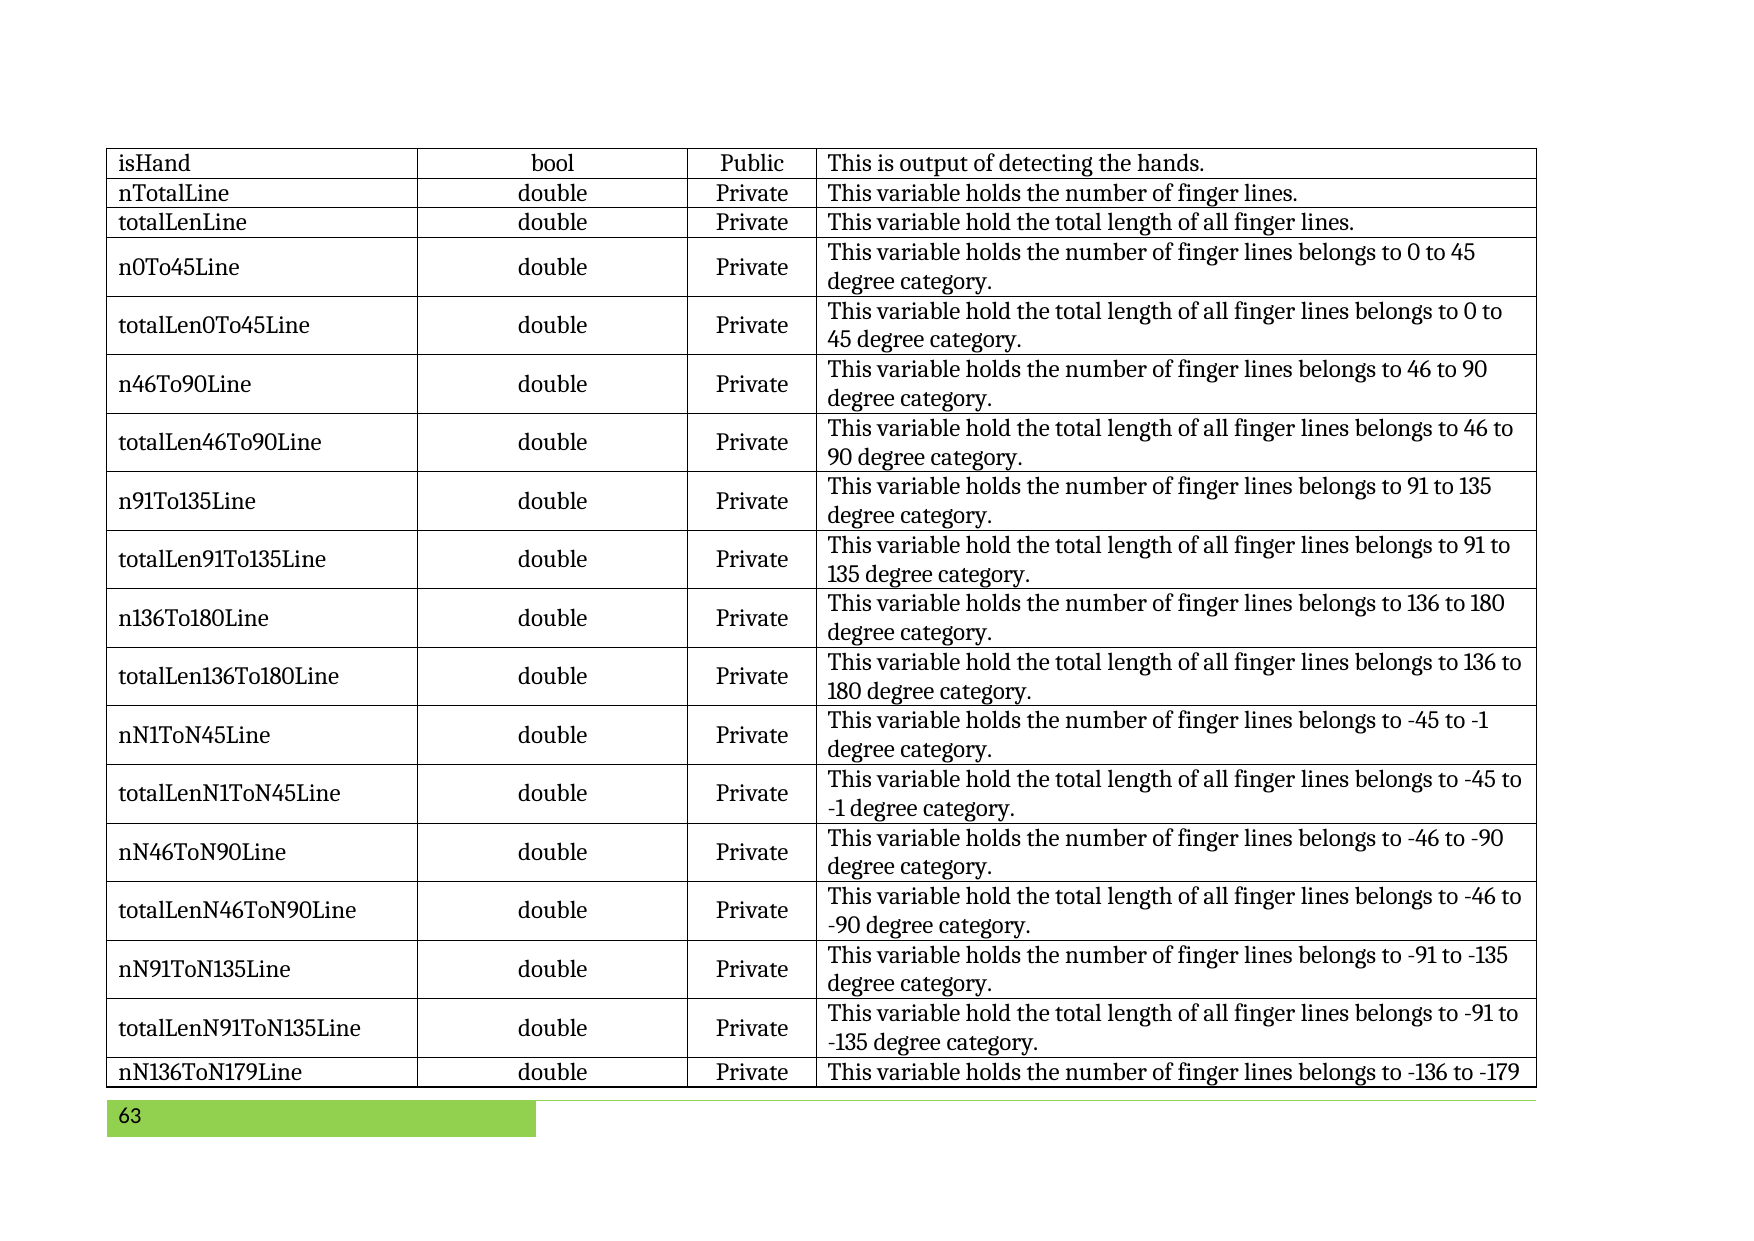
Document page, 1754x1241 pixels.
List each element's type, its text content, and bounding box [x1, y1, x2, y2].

table_cell This variable hold the total length of all finger lines. [817, 208, 1536, 237]
table_cell Private [688, 355, 816, 413]
table_cell Public [688, 149, 816, 177]
table_cell double [418, 531, 687, 588]
table_cell double [418, 589, 687, 647]
table_cell n136To180Line [107, 589, 417, 647]
table_cell double [418, 179, 687, 207]
table_cell This variable holds the number of finger lines belongs to 0 to 45 degree category. [817, 238, 1536, 296]
table_cell This is output of detecting the hands. [817, 149, 1536, 177]
table_cell Private [688, 765, 816, 822]
table_cell nTotalLine [107, 179, 417, 207]
table_cell This variable hold the total length of all finger lines belongs to -45 to -1 degree category. [817, 765, 1536, 822]
table_cell Private [688, 706, 816, 764]
table_cell totalLenLine [107, 208, 417, 237]
table_cell double [418, 1058, 687, 1086]
table_cell Private [688, 941, 816, 998]
table_cell double [418, 706, 687, 764]
table_cell double [418, 472, 687, 530]
table_cell totalLenN91ToN135Line [107, 999, 417, 1057]
table_cell This variable hold the total length of all finger lines belongs to 0 to 45 degree category. [817, 297, 1536, 354]
table_cell Private [688, 999, 816, 1057]
table_cell Private [688, 531, 816, 588]
table_cell double [418, 238, 687, 296]
table_cell Private [688, 472, 816, 530]
table_cell n91To135Line [107, 472, 417, 530]
table_cell n0To45Line [107, 238, 417, 296]
table_cell double [418, 824, 687, 881]
table_cell double [418, 999, 687, 1057]
table_cell nN136ToN179Line [107, 1058, 417, 1086]
table_cell double [418, 208, 687, 237]
table_cell This variable holds the number of finger lines belongs to -45 to -1 degree category. [817, 706, 1536, 764]
table_cell double [418, 355, 687, 413]
table_cell nN1ToN45Line [107, 706, 417, 764]
table_cell Private [688, 414, 816, 471]
table_cell This variable hold the total length of all finger lines belongs to -91 to -135 degree category. [817, 999, 1536, 1057]
table_cell Private [688, 824, 816, 881]
table_cell Private [688, 589, 816, 647]
table_cell double [418, 414, 687, 471]
table_cell totalLen46To90Line [107, 414, 417, 471]
table_cell double [418, 648, 687, 705]
table_cell This variable hold the total length of all finger lines belongs to 91 to 135 degree category. [817, 531, 1536, 588]
table_cell totalLenN46ToN90Line [107, 882, 417, 939]
table_cell This variable holds the number of finger lines. [817, 179, 1536, 207]
table_cell totalLen0To45Line [107, 297, 417, 354]
table_cell This variable holds the number of finger lines belongs to 46 to 90 degree category. [817, 355, 1536, 413]
table_cell Private [688, 882, 816, 939]
table_cell This variable holds the number of finger lines belongs to 91 to 135 degree category. [817, 472, 1536, 530]
table_cell This variable hold the total length of all finger lines belongs to 46 to 90 degree category. [817, 414, 1536, 471]
table_cell This variable hold the total length of all finger lines belongs to -46 to -90 degree category. [817, 882, 1536, 939]
table_cell nN91ToN135Line [107, 941, 417, 998]
table_cell Private [688, 238, 816, 296]
table_cell double [418, 882, 687, 939]
table_cell double [418, 765, 687, 822]
table_cell Private [688, 1058, 816, 1086]
table_cell nN46ToN90Line [107, 824, 417, 881]
table_cell Private [688, 648, 816, 705]
table_cell This variable hold the total length of all finger lines belongs to 136 to 180 degree category. [817, 648, 1536, 705]
table_cell Private [688, 208, 816, 237]
table_cell bool [418, 149, 687, 177]
table_cell double [418, 297, 687, 354]
table_cell Private [688, 179, 816, 207]
table_cell This variable holds the number of finger lines belongs to -91 to -135 degree category. [817, 941, 1536, 998]
table_cell n46To90Line [107, 355, 417, 413]
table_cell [817, 1058, 1536, 1086]
table_cell totalLen91To135Line [107, 531, 417, 588]
table_cell This variable holds the number of finger lines belongs to -46 to -90 degree category. [817, 824, 1536, 881]
table_cell double [418, 941, 687, 998]
table_cell This variable holds the number of finger lines belongs to 136 to 180 degree category. [817, 589, 1536, 647]
table_cell totalLen136To180Line [107, 648, 417, 705]
table_cell totalLenN1ToN45Line [107, 765, 417, 822]
table_cell Private [688, 297, 816, 354]
table_cell isHand [107, 149, 417, 177]
